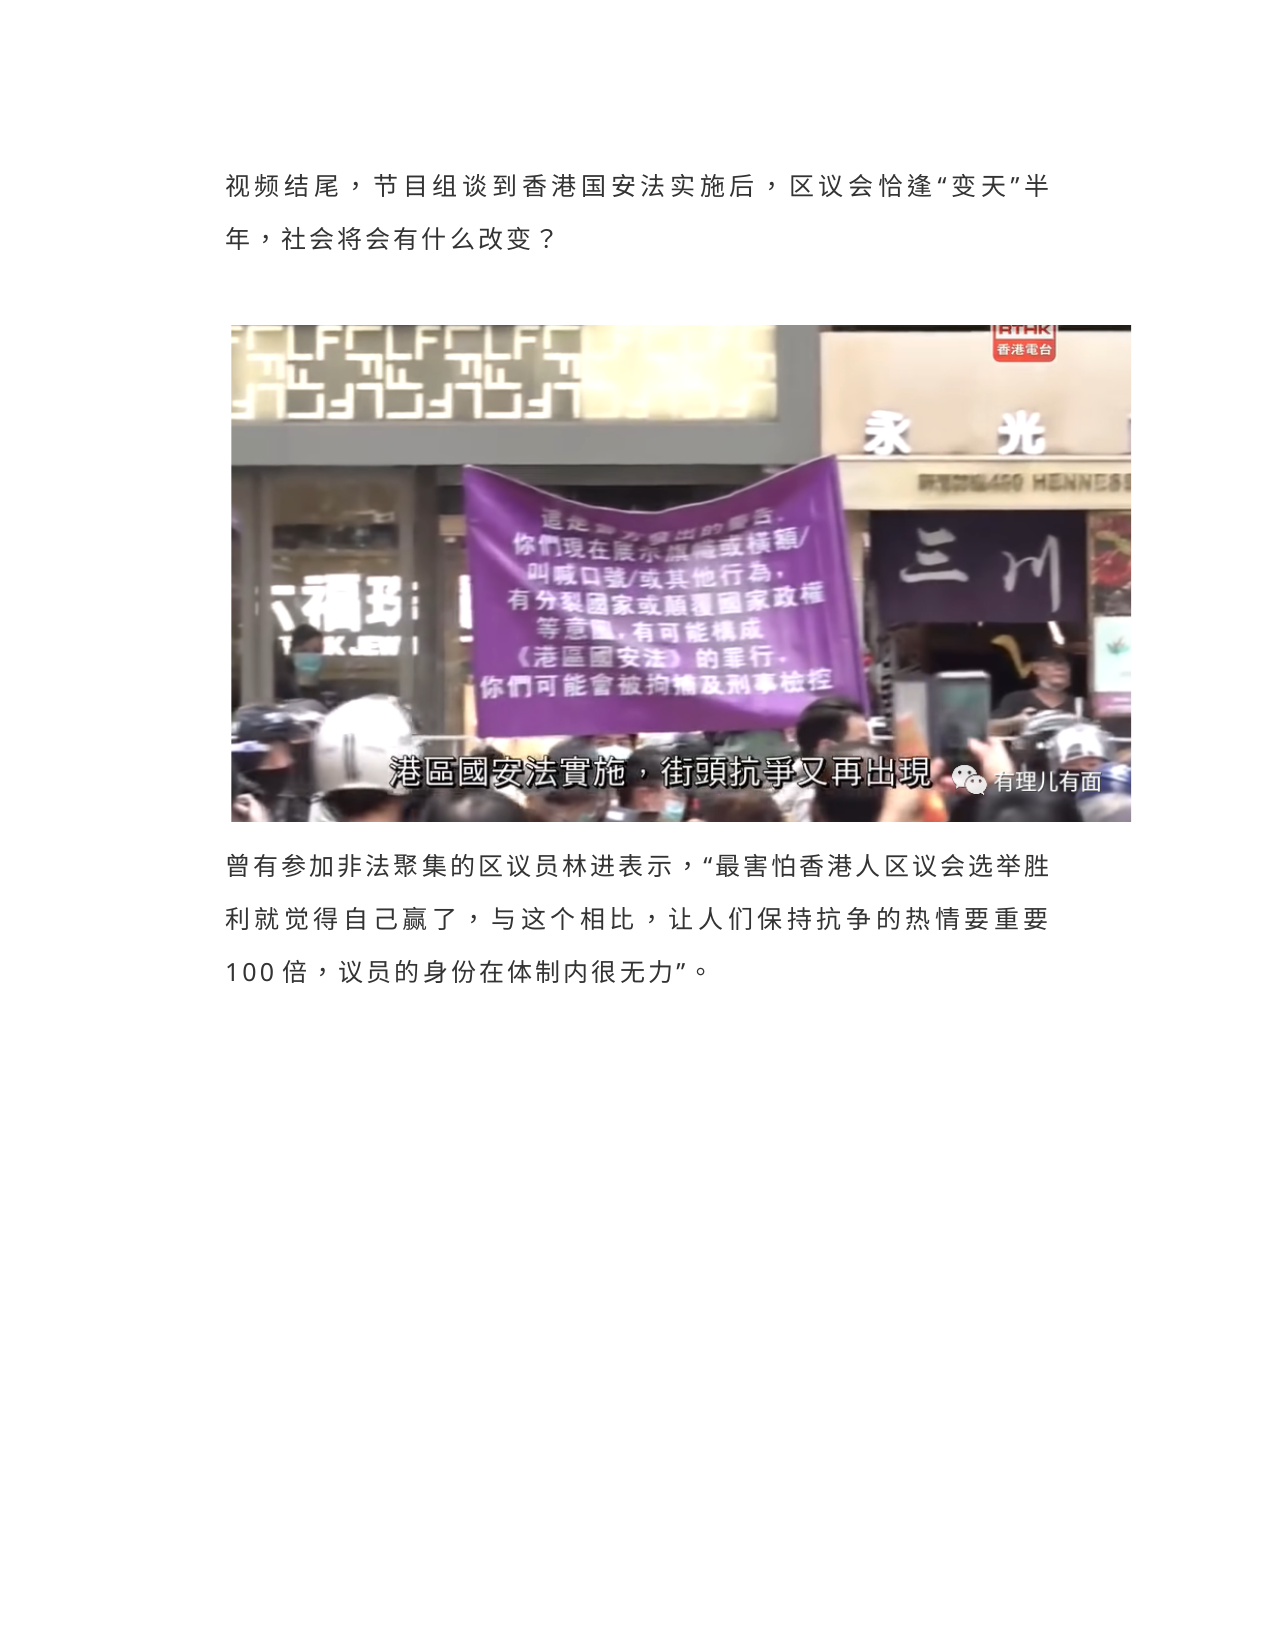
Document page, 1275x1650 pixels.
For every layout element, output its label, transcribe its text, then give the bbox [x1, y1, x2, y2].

text 曾有参加非法聚集的区议员林进表示，“最害怕香港人区议会选举胜利就觉得自己赢了，与这个相比，让人们保持抗争的热情要重要100倍，议员的身份在体制内很无力”。 [225, 830, 1050, 989]
picture [231, 325, 1132, 822]
text 视频结尾，节目组谈到香港国安法实施后，区议会恰逢“变天”半年，社会将会有什么改变？ [225, 150, 1050, 256]
